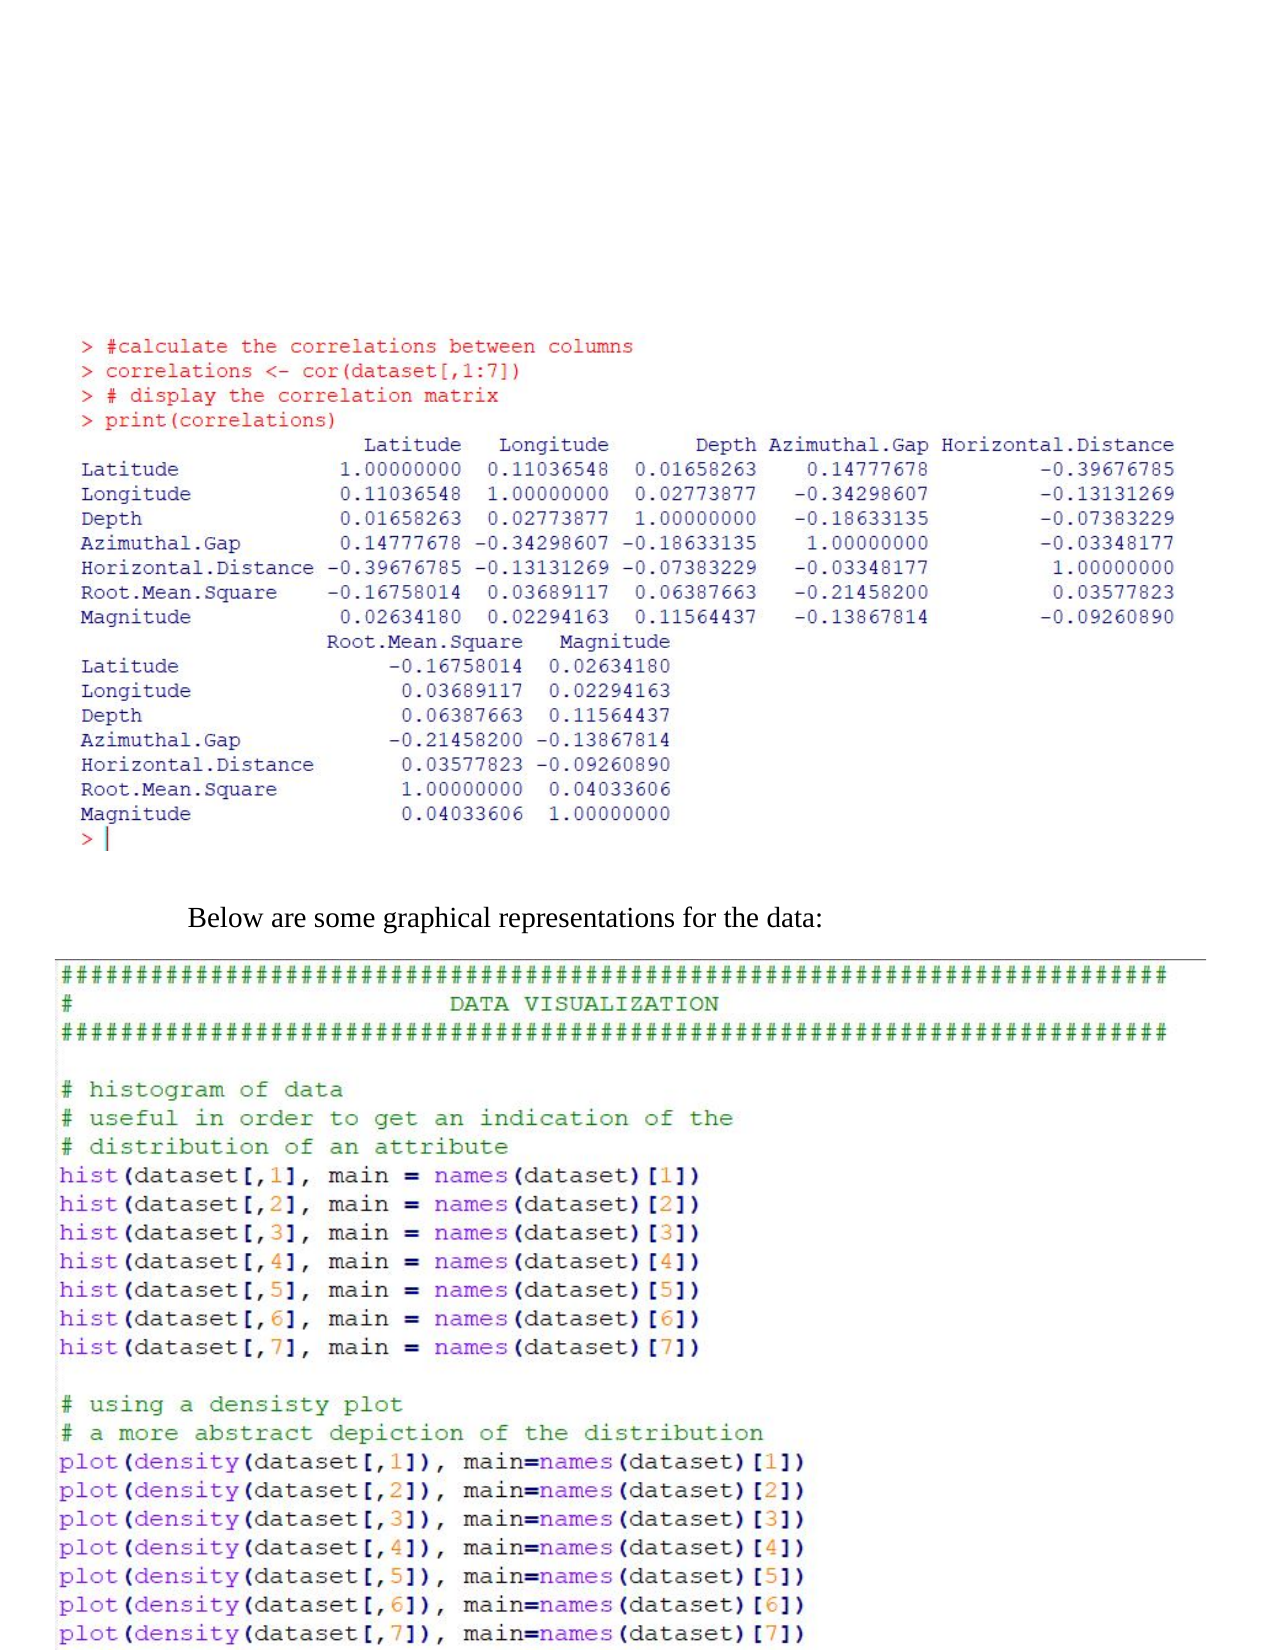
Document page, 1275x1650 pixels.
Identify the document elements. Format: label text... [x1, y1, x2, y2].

picture [75, 333, 1197, 851]
picture [54, 959, 1207, 1650]
text Below are some graphical representations for the data: [150, 900, 1125, 933]
